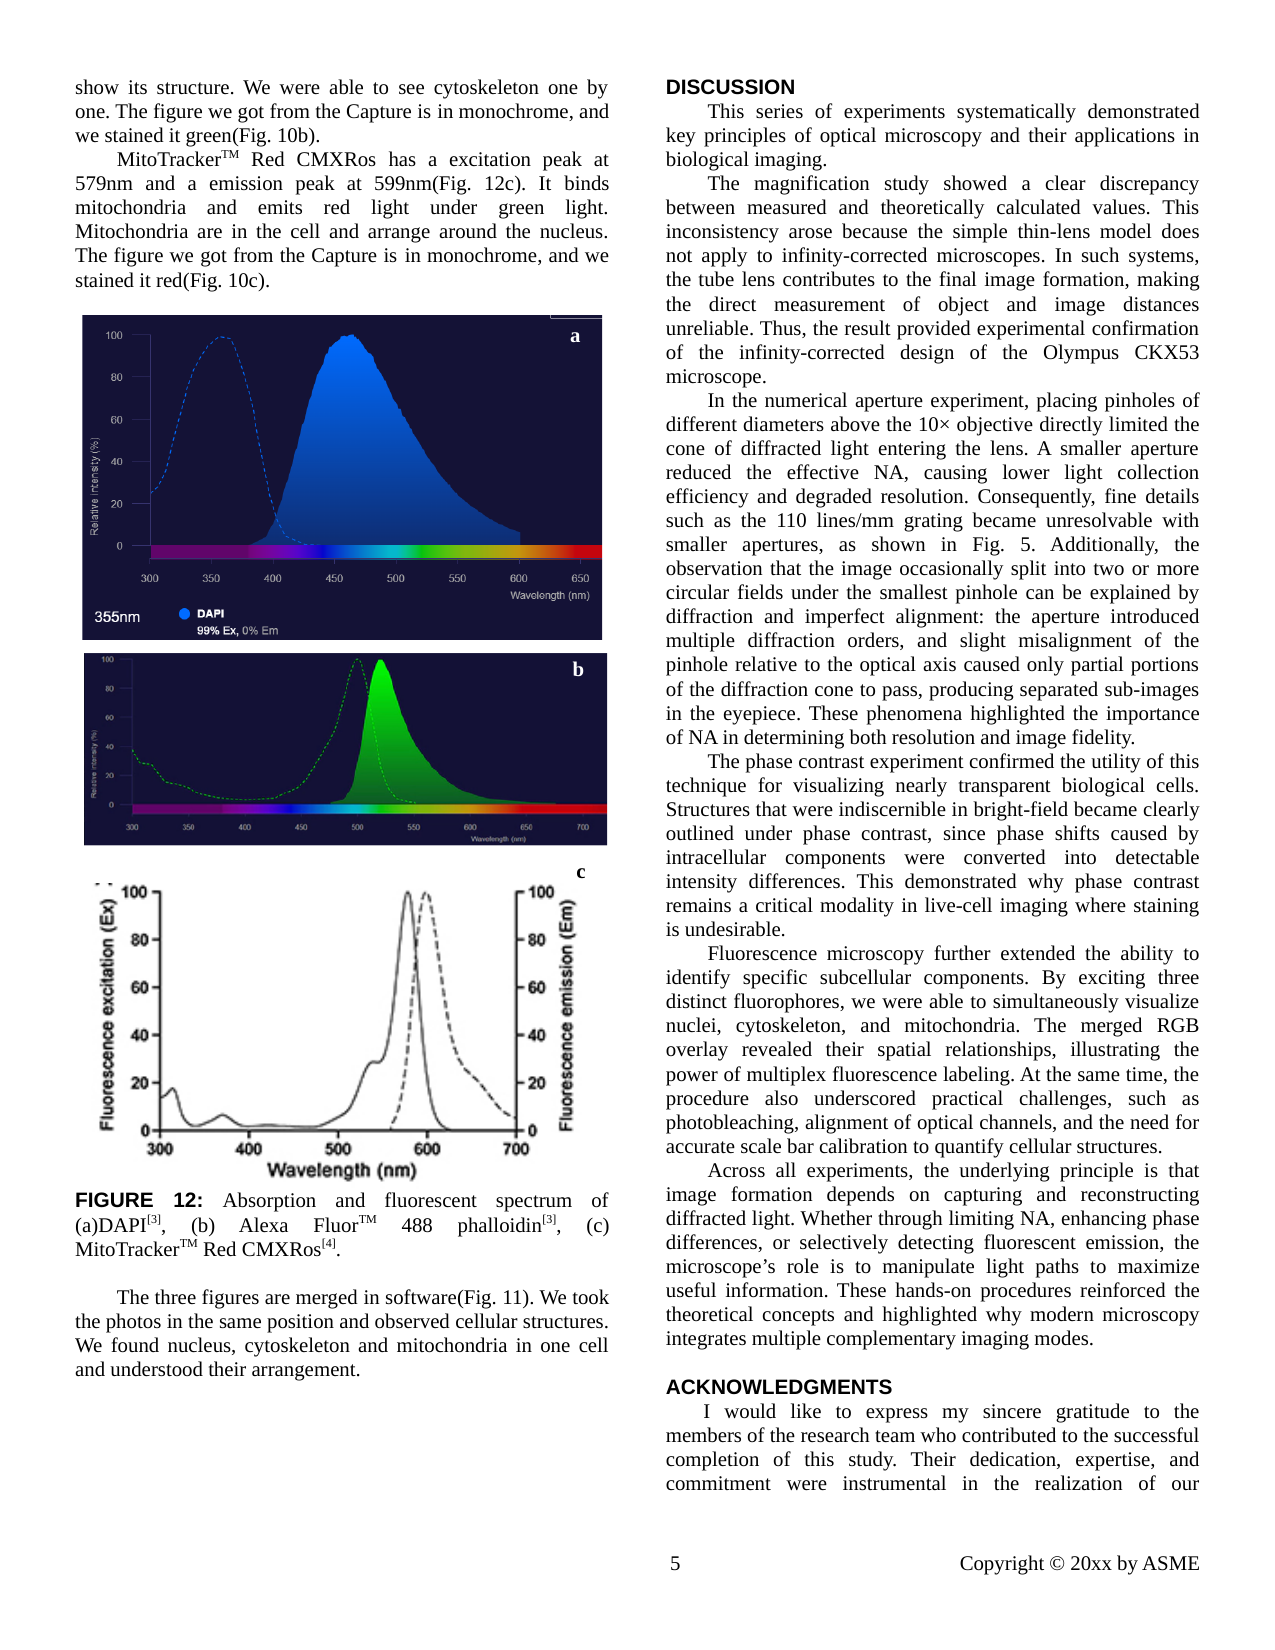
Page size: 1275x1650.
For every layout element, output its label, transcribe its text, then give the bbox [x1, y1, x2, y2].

picture [91, 883, 594, 1189]
text In the numerical aperture experiment, placing pinholes of different diameters above the 10× objective directly limited the cone of diffracted light entering the lens. A smaller aperture reduced the effective NA, causing lower light collection efficiency and degraded resolution. Consequently, fine details such as the 110 lines/mm grating became unresolvable with smaller apertures, as shown in Fig. 5. Additionally, the observation that the image occasionally split into two or more circular fields under the smallest pinhole can be explained by diffraction and imperfect alignment: the aperture introduced multiple diffraction orders, and slight misalignment of the pinhole relative to the optical axis caused only partial portions of the diffraction cone to pass, producing separated sub-images in the eyepiece. These phenomena highlighted the importance of NA in determining both resolution and image fidelity. [666, 388, 1200, 749]
text MitoTrackerTM Red CMXRos has a excitation peak at 579nm and a emission peak at 599nm(Fig. 12c). It binds mitochondria and emits red light under green light. Mitochondria are in the cell and arrange around the nucleus. The figure we got from the Capture is in monochrome, and we stained it red(Fig. 10c). [75, 147, 609, 292]
text The three figures are merged in software(Fig. 11). We took the photos in the same position and observed cellular structures. We found nucleus, cytoskeleton and mitochondria in one cell and understood their arrangement. [75, 1285, 609, 1381]
text This series of experiments systematically demonstrated key principles of optical microscopy and their applications in biological imaging. [666, 99, 1200, 171]
text Fluorescence microscopy further extended the ability to identify specific subcellular components. By exciting three distinct fluorophores, we were able to simultaneously visualize nuclei, cytoskeleton, and mitochondria. The merged RGB overlay revealed their spatial relationships, illustrating the power of multiplex fluorescence labeling. At the same time, the procedure also underscored practical challenges, such as photobleaching, alignment of optical channels, and the need for accurate scale bar calibration to quantify cellular structures. [666, 941, 1200, 1158]
picture [77, 315, 608, 850]
title discussion [666, 75, 1200, 99]
title Acknowledgments [666, 1375, 1200, 1399]
text Across all experiments, the underlying principle is that image formation depends on capturing and reconstructing diffracted light. Whether through limiting NA, enhancing phase differences, or selectively detecting fluorescent emission, the microscope’s role is to manipulate light paths to maximize useful information. These hands-on procedures reinforced the theoretical concepts and highlighted why modern microscopy integrates multiple complementary imaging modes. [666, 1158, 1200, 1350]
text Figure 12: Absorption and fluorescent spectrum of (a)DAPI[3], (b) Alexa FluorTM 488 phalloidin[3], (c) MitoTrackerTM Red CMXRos[4]. [75, 1188, 609, 1261]
text The magnification study showed a clear discrepancy between measured and theoretically calculated values. This inconsistency arose because the simple thin-lens model does not apply to infinity-corrected microscopes. In such systems, the tube lens contributes to the final image formation, making the direct measurement of object and image distances unreliable. Thus, the result provided experimental confirmation of the infinity-corrected design of the Olympus CKX53 microscope. [666, 171, 1200, 388]
text The phase contrast experiment confirmed the utility of this technique for visualizing nearly transparent biological cells. Structures that were indiscernible in bright-field became clearly outlined under phase contrast, since phase shifts caused by intracellular components were converted into detectable intensity differences. This demonstrated why phase contrast remains a critical modality in live-cell imaging where staining is undesirable. [666, 749, 1200, 941]
